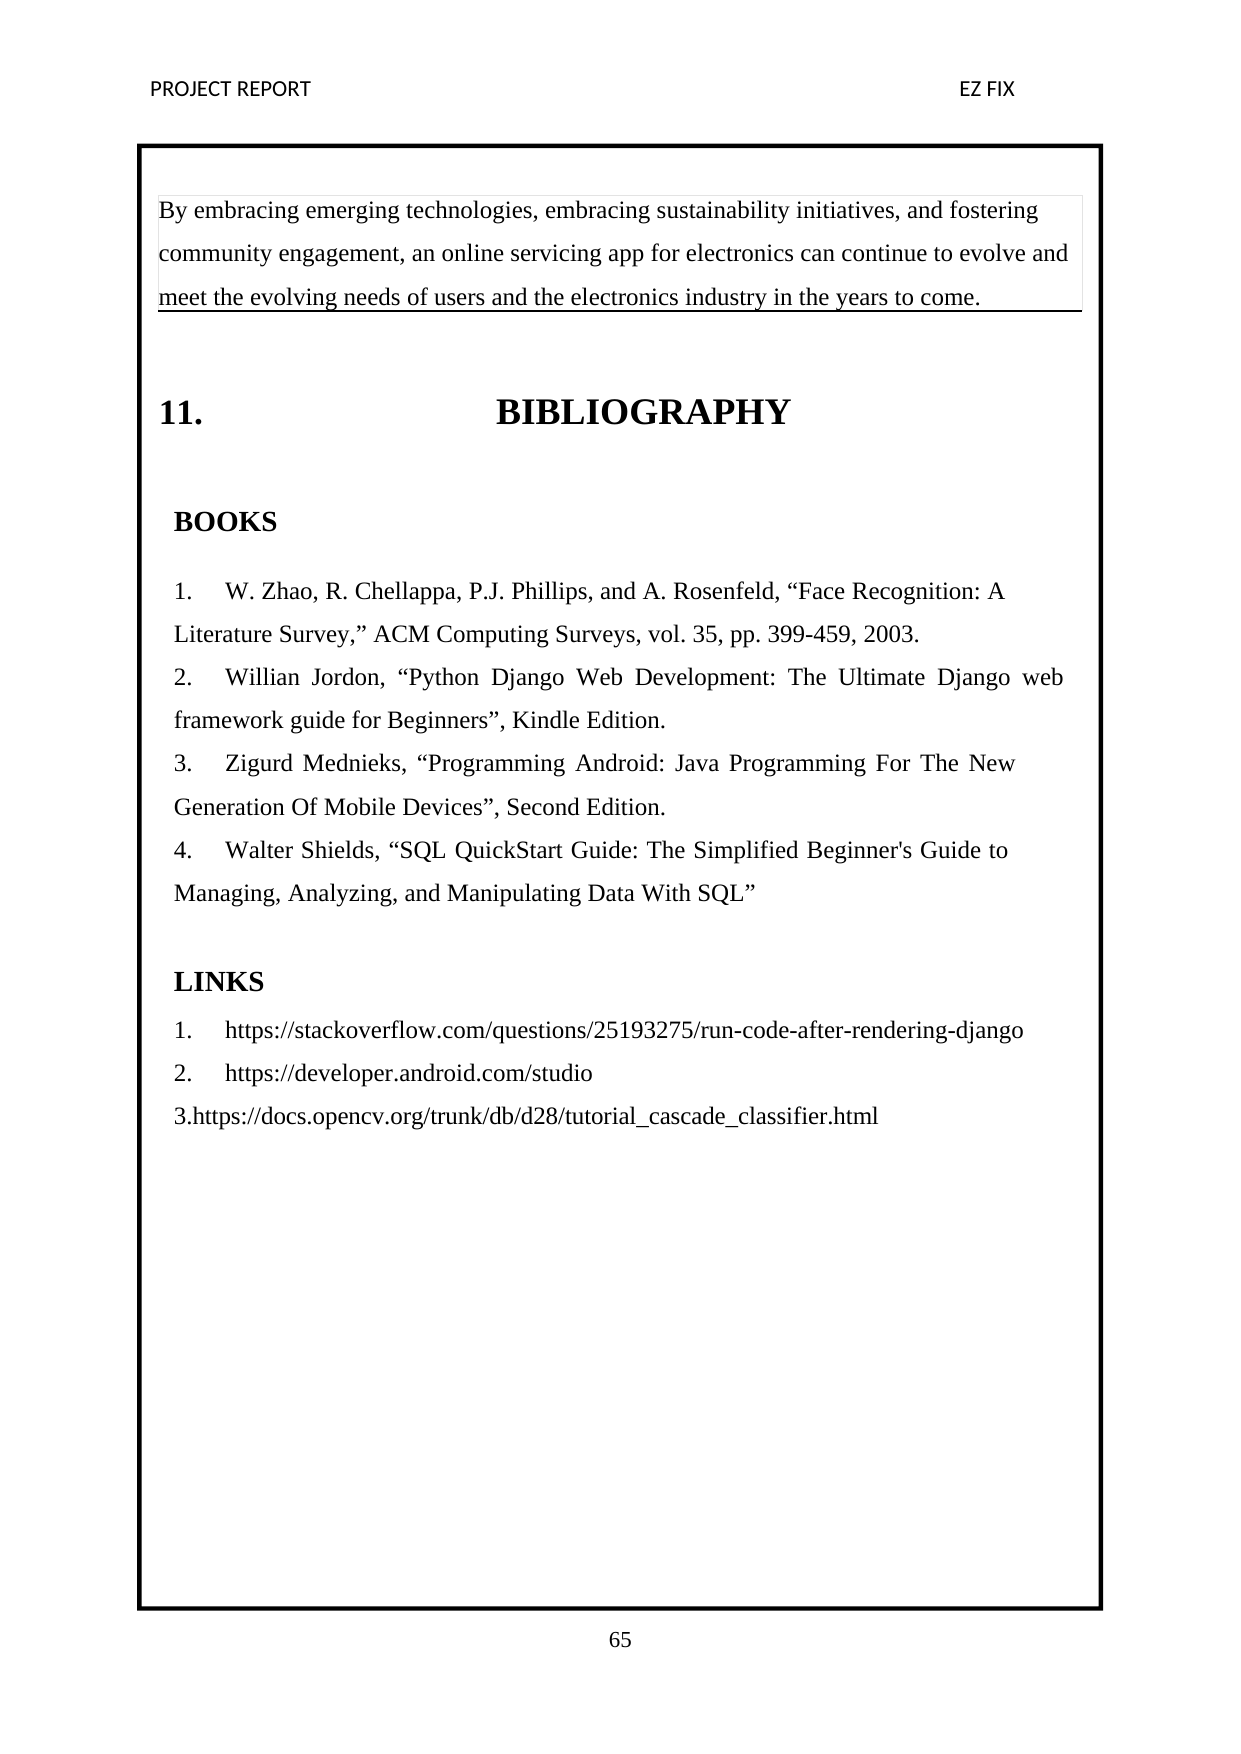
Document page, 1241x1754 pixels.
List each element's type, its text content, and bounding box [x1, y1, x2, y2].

subtitle BIBLIOGRAPHY [158, 390, 1082, 433]
list https://developer.android.com/studio 3.https://docs.opencv.org/trunk/db/d28/tutorial_cascade_classifier.html [174, 1058, 886, 1129]
list W. Zhao, R. Chellappa, P.J. Phillips, and A. Rosenfeld, “Face Recognition: A Literature Survey,” ACM Computing Surveys, vol. 35, pp. 399-459, 2003. [174, 576, 1066, 648]
list Walter Shields, “SQL QuickStart Guide: The Simplified Beginner's Guide to Managing, Analyzing, and Manipulating Data With SQL” [174, 835, 1066, 907]
list Zigurd Mednieks, “Programming Android: Java Programming For The New Generation Of Mobile Devices”, Second Edition. [174, 748, 1067, 820]
text By embracing emerging technologies, embracing sustainability initiatives, and fostering community engagement, an online servicing app for electronics can continue to evolve and meet the evolving needs of users and the electronics industry in the years to come. [159, 196, 1082, 310]
list https://stackoverflow.com/questions/25193275/run-code-after-rendering-django [174, 1015, 1082, 1043]
subtitle LINKS [174, 964, 1082, 998]
subtitle BOOKS [174, 504, 1082, 537]
list Willian Jordon, “Python Django Web Development: The Ultimate Django web framework guide for Beginners”, Kindle Edition. [174, 662, 1066, 734]
